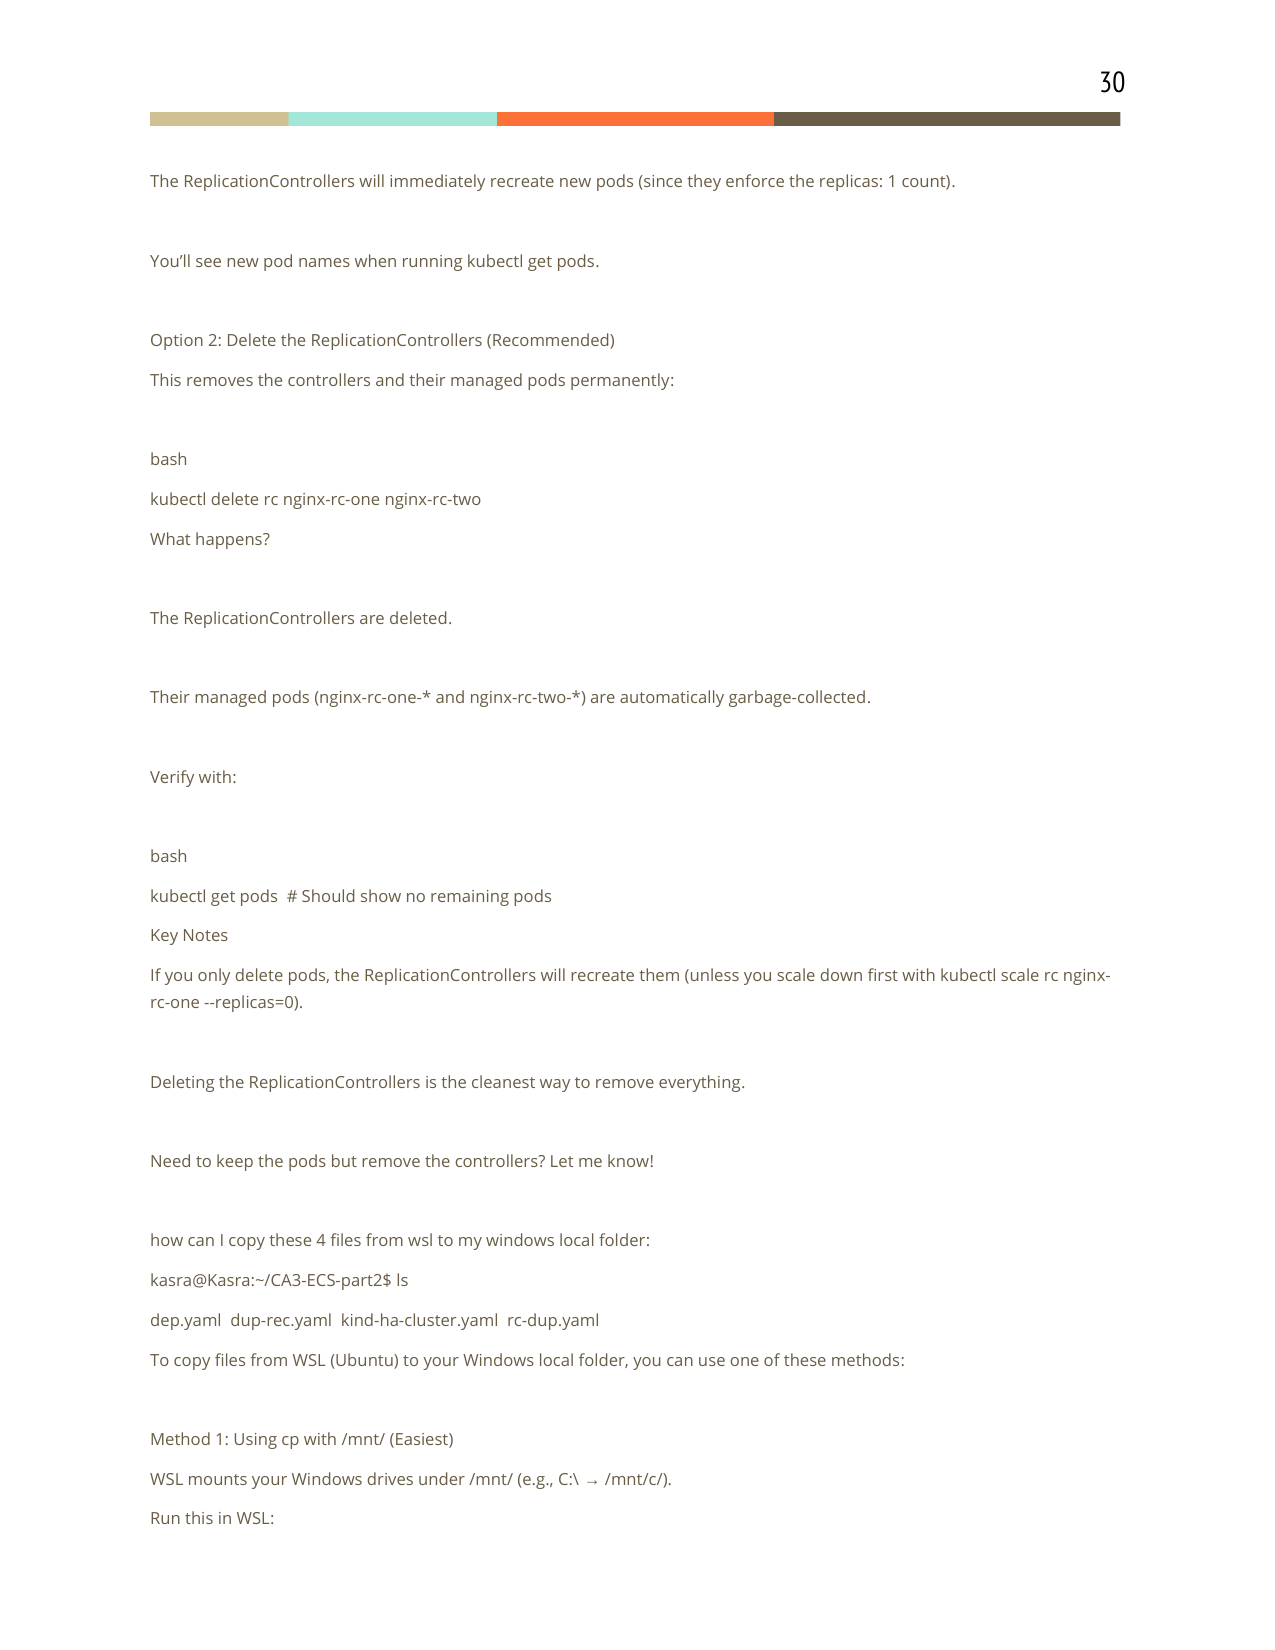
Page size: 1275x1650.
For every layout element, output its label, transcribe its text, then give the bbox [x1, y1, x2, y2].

text Deleting the ReplicationControllers is the cleanest way to remove everything. [150, 1070, 1125, 1093]
text kubectl delete rc nginx-rc-one nginx-rc-two [150, 487, 1125, 510]
text kubectl get pods # Should show no remaining pods [150, 884, 1125, 907]
text how can I copy these 4 files from wsl to my windows local folder: [150, 1229, 1125, 1252]
picture [150, 112, 1121, 126]
text This removes the controllers and their managed pods permanently: [150, 368, 1125, 391]
text WSL mounts your Windows drives under /mnt/ (e.g., C:\ → /mnt/c/). [150, 1467, 1125, 1490]
text The ReplicationControllers are deleted. [150, 607, 1125, 629]
text What happens? [150, 527, 1125, 550]
text dep.yaml dup-rec.yaml kind-ha-cluster.yaml rc-dup.yaml [150, 1308, 1125, 1331]
text kasra@Kasra:~/CA3-ECS-part2$ ls [150, 1269, 1125, 1291]
text Run this in WSL: [150, 1507, 1125, 1529]
text Method 1: Using cp with /mnt/ (Easiest) [150, 1427, 1125, 1450]
text To copy files from WSL (Ubuntu) to your Windows local folder, you can use one of these methods: [150, 1348, 1125, 1371]
text Their managed pods (nginx-rc-one-* and nginx-rc-two-*) are automatically garbage-collected. [150, 686, 1125, 709]
text The ReplicationControllers will immediately recreate new pods (since they enforce the replicas: 1 count). [150, 170, 1125, 193]
text If you only delete pods, the ReplicationControllers will recreate them (unless you scale down first with kubectl scale rc nginx-rc-one --replicas=0). [150, 964, 1125, 1014]
text Need to keep the pods but remove the controllers? Let me know! [150, 1150, 1125, 1172]
text bash [150, 845, 1125, 867]
text You’ll see new pod names when running kubectl get pods. [150, 249, 1125, 272]
text bash [150, 448, 1125, 471]
text Verify with: [150, 765, 1125, 788]
text Key Notes [150, 924, 1125, 947]
text Option 2: Delete the ReplicationControllers (Recommended) [150, 329, 1125, 351]
